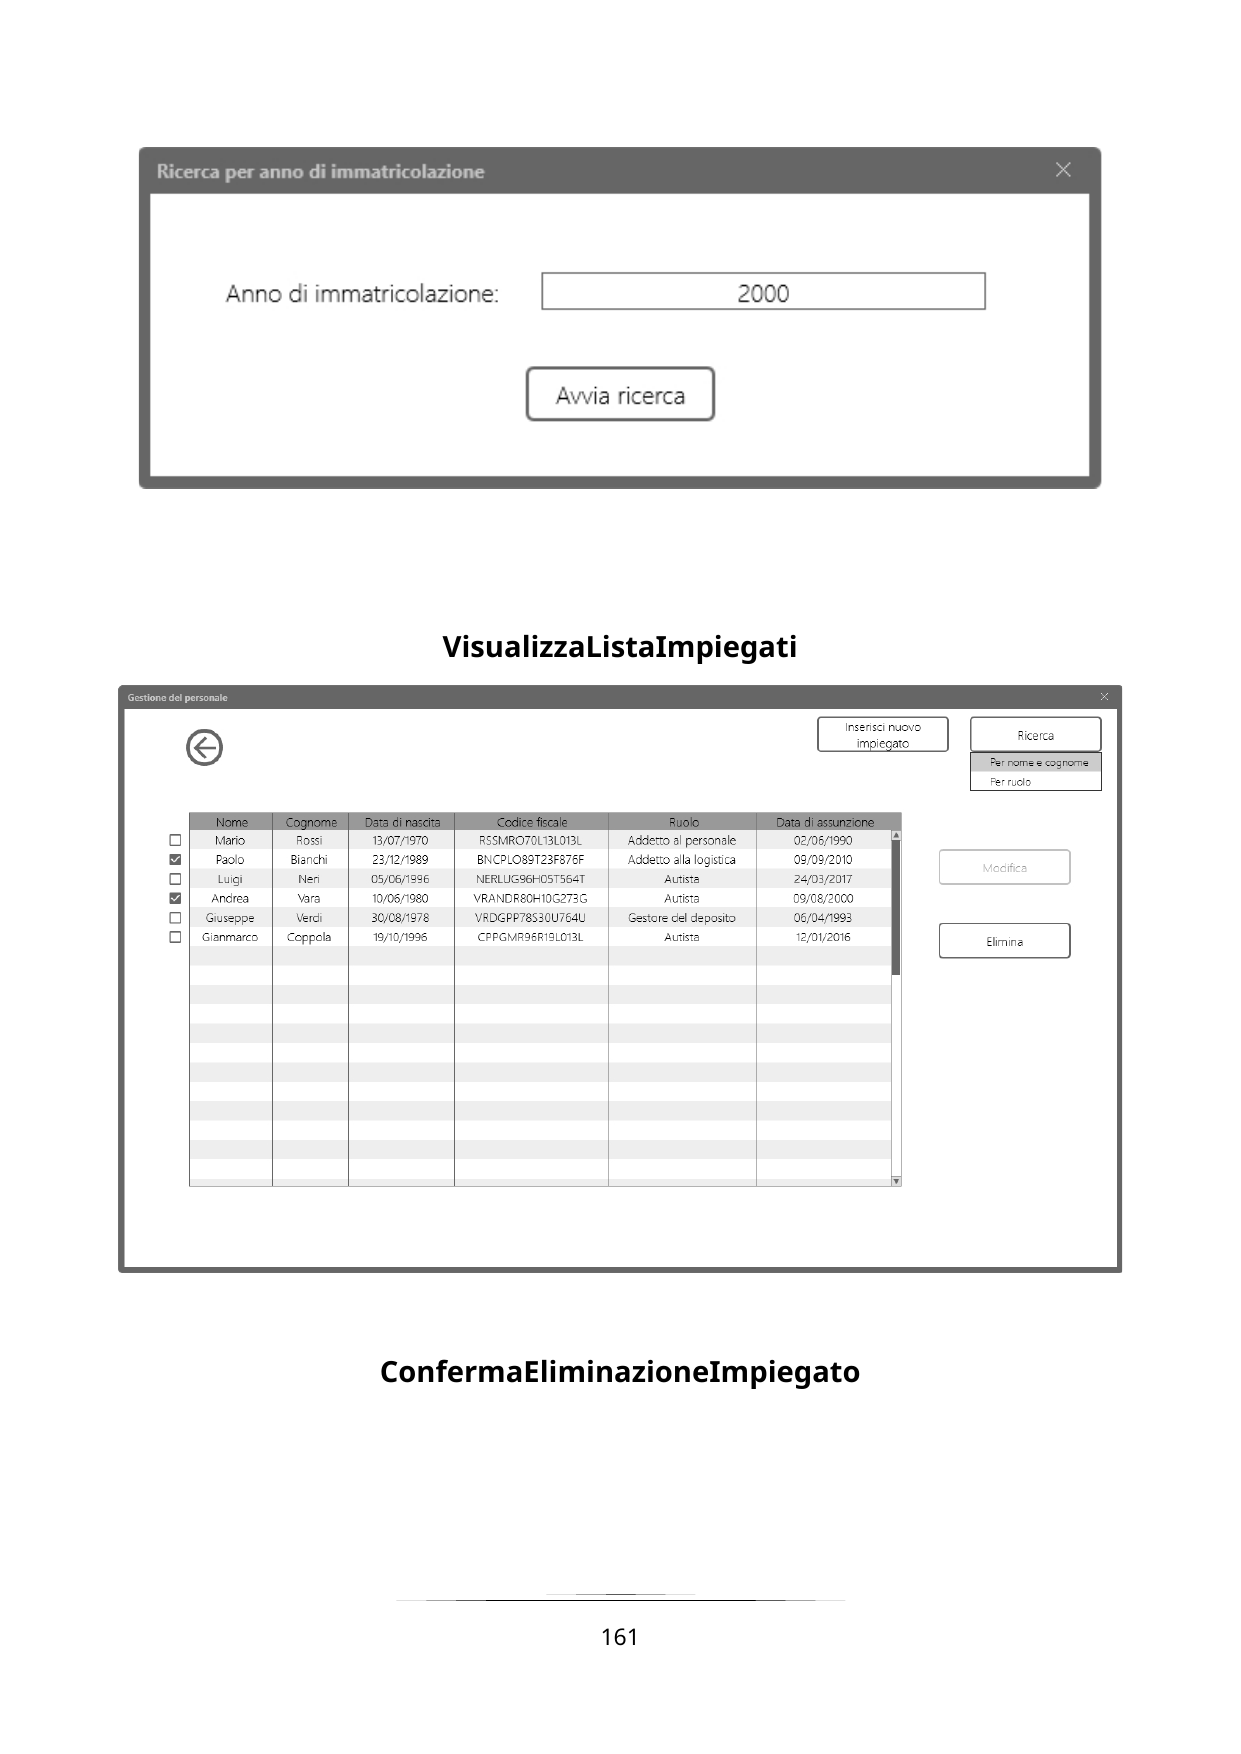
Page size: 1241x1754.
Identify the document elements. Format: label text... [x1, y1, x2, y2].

picture [118, 685, 1123, 1273]
text ConfermaEliminazioneImpiegato [118, 1351, 1122, 1391]
picture [138, 147, 1102, 489]
text VisualizzaListaImpiegati [118, 626, 1122, 666]
